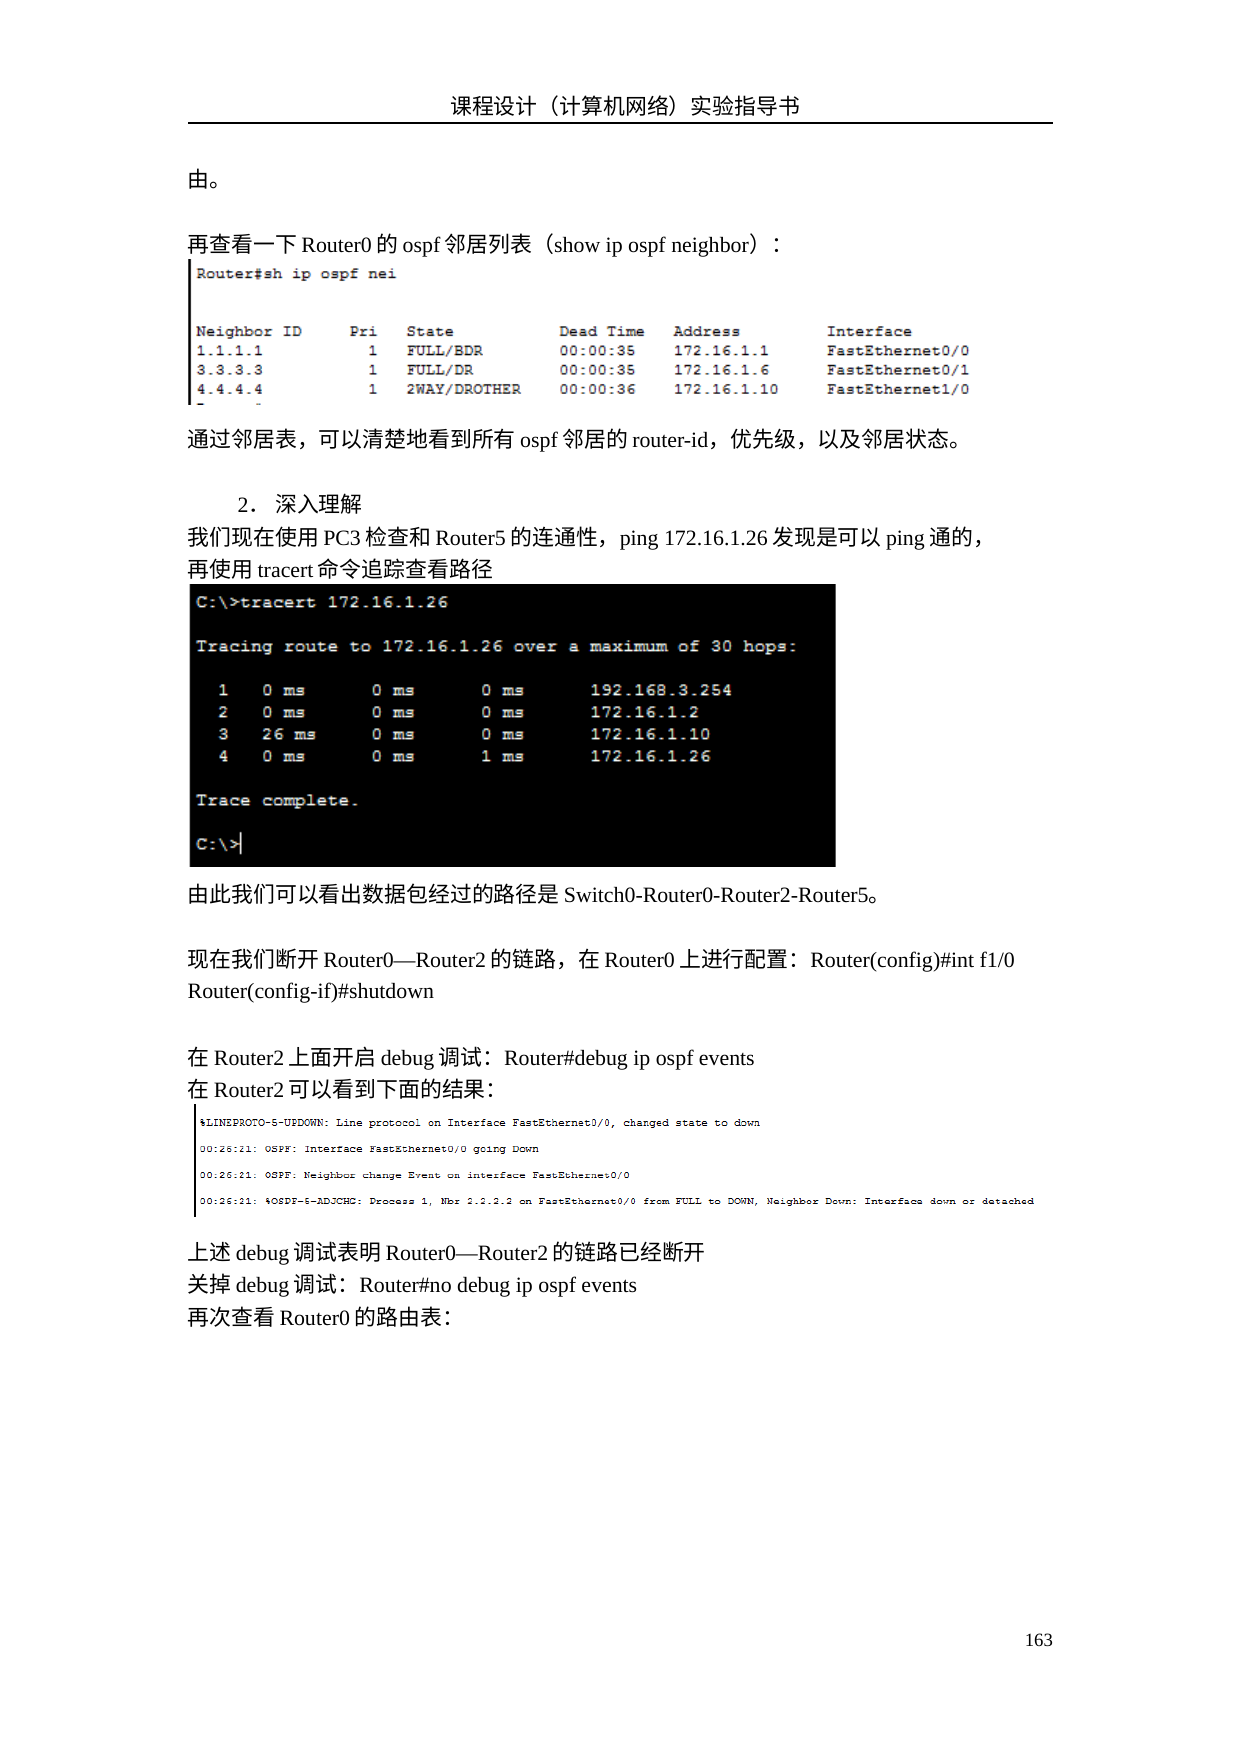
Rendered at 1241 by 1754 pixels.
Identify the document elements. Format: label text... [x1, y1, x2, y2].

text 通过邻居表，可以清楚地看到所有ospf邻居的router-id，优先级，以及邻居状态。 [187, 422, 1053, 454]
text 再次查看Router0的路由表： [187, 1299, 1053, 1332]
text 上述debug调试表明Router0—Router2的链路已经断开 [187, 1234, 1053, 1267]
text 在Router2上面开启debug调试：Router#debug ip ospf events [187, 1039, 1053, 1072]
list 深入理解 [237, 487, 1053, 519]
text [187, 162, 1053, 194]
text Router(config-if)#shutdown [187, 974, 1053, 1007]
text 我们现在使用PC3检查和Router5的连通性，ping 172.16.1.26发现是可以ping通的， [187, 519, 1053, 552]
picture [187, 259, 1053, 405]
text 由此我们可以看出数据包经过的路径是Switch0-Router0-Router2-Router5。 [187, 877, 1053, 909]
text 在Router2可以看到下面的结果： [187, 1072, 1053, 1104]
text 关掉debug调试：Router#no debug ip ospf events [187, 1267, 1053, 1299]
picture [187, 1104, 1053, 1217]
picture [187, 584, 836, 867]
text 现在我们断开Router0—Router2的链路，在Router0上进行配置：Router(config)#int f1/0 [187, 942, 1053, 974]
text 再查看一下Router0的ospf邻居列表（show ip ospf neighbor）： [187, 227, 1053, 259]
text 再使用tracert命令追踪查看路径 [187, 552, 1053, 584]
